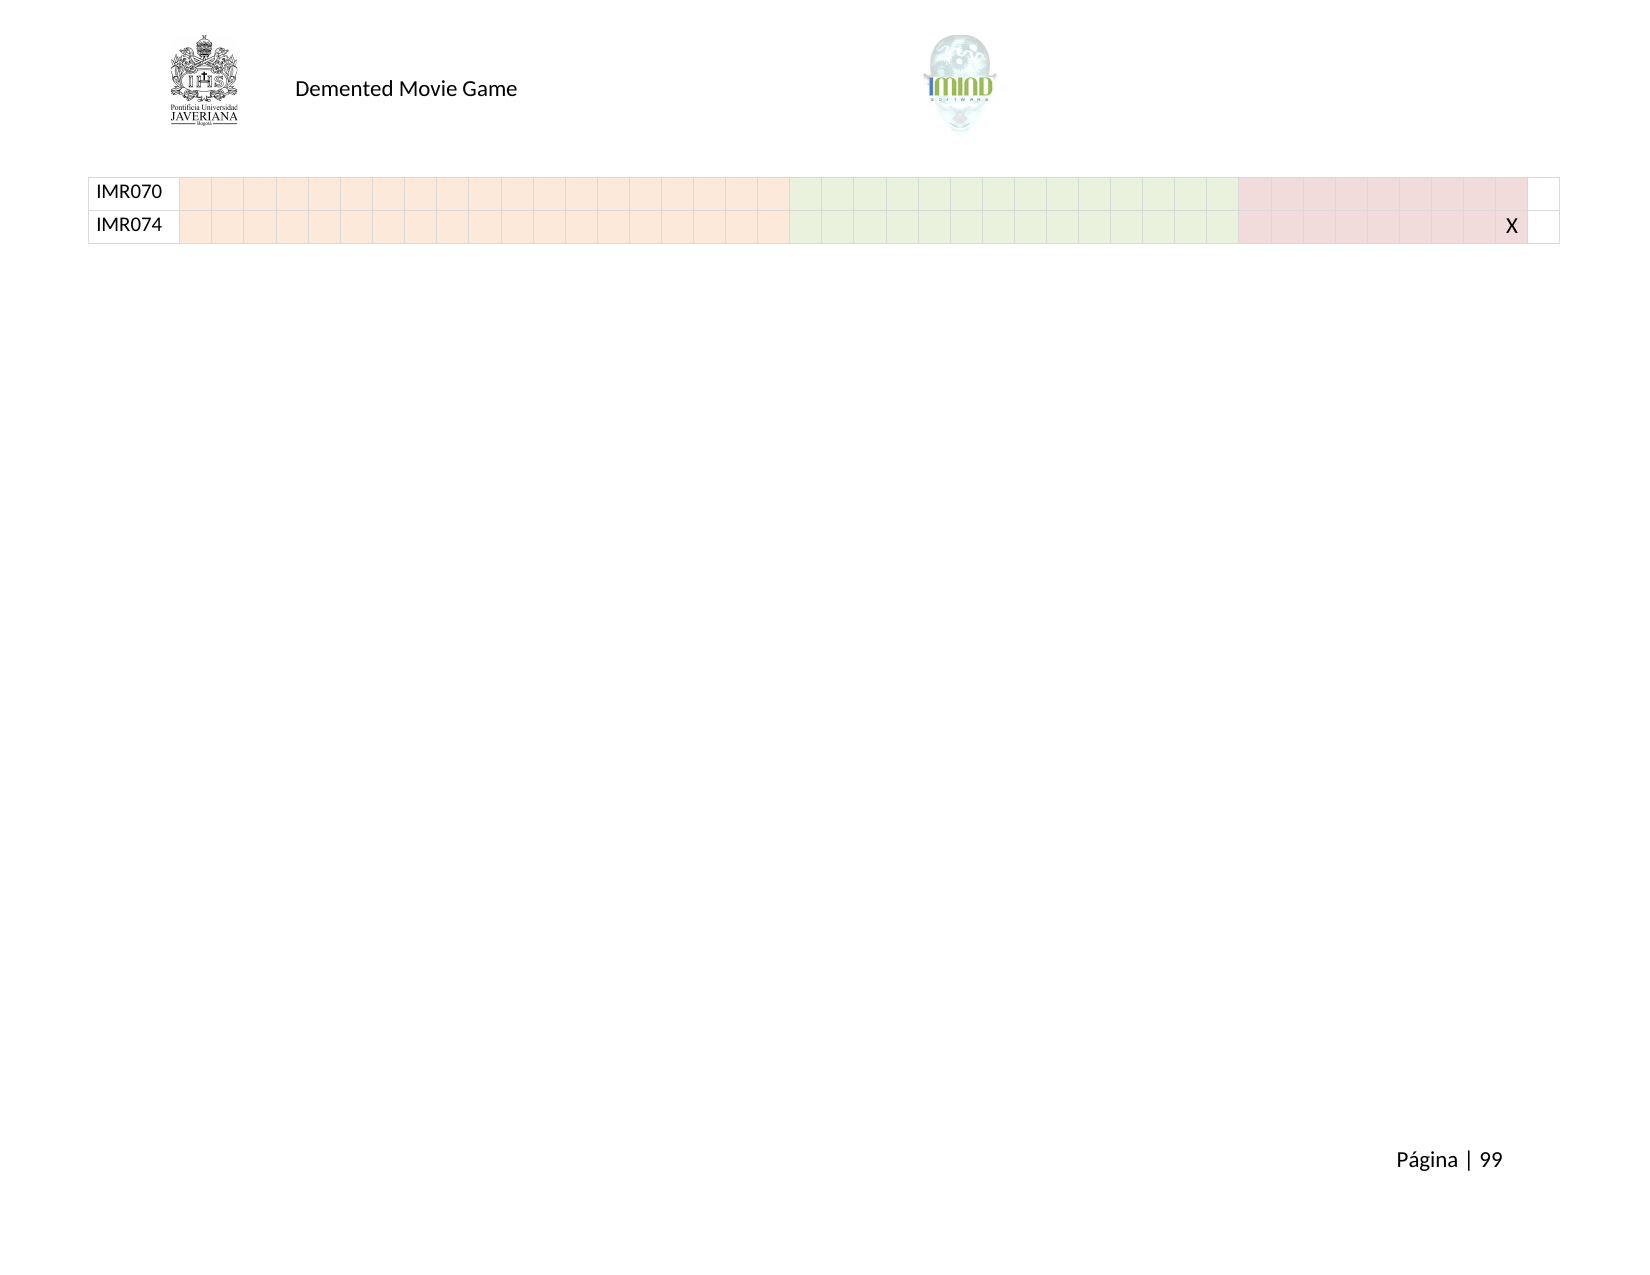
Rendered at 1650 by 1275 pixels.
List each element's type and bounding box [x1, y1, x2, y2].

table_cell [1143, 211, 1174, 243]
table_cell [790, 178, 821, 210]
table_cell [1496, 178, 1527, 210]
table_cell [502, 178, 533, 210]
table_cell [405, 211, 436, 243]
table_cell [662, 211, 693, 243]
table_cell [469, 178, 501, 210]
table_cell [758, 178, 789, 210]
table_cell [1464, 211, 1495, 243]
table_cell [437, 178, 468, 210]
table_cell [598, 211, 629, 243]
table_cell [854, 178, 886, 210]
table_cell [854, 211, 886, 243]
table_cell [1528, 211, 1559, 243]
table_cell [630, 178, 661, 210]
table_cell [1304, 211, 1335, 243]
picture [922, 35, 1003, 138]
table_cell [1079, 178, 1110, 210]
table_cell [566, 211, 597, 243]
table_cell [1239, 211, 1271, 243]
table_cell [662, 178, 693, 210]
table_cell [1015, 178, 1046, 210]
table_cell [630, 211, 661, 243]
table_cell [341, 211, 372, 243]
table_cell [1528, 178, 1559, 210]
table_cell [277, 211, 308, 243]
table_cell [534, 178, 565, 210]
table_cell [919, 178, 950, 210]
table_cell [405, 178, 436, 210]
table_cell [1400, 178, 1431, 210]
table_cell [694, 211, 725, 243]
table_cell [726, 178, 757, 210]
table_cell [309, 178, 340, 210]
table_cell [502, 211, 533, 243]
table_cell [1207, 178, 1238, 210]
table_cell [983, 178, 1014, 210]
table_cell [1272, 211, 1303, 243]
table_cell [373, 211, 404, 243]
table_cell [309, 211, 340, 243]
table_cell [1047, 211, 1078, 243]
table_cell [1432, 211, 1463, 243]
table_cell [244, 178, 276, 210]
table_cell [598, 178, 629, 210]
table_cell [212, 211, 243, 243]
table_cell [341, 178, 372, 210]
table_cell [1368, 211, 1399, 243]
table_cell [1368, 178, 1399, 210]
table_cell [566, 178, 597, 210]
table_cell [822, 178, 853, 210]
picture [170, 35, 238, 126]
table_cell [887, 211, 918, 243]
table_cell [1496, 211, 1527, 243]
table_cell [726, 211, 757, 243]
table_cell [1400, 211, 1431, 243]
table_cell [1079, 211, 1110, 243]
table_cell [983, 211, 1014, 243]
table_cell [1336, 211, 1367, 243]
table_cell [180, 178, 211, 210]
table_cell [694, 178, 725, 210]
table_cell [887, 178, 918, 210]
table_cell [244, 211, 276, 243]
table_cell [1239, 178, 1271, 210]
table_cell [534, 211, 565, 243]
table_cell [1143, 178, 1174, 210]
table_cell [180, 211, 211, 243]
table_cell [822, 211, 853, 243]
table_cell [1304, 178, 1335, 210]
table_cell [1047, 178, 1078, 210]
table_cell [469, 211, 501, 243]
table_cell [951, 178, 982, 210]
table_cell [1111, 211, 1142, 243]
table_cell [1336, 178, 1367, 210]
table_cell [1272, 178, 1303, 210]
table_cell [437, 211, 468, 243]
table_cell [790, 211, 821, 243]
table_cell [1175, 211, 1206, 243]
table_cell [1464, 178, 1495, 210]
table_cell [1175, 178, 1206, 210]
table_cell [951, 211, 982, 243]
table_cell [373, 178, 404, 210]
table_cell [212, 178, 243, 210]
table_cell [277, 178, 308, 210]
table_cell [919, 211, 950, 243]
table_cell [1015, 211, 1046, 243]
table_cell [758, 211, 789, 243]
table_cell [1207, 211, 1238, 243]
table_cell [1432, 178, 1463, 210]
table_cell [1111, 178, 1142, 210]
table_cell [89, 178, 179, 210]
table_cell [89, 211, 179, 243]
